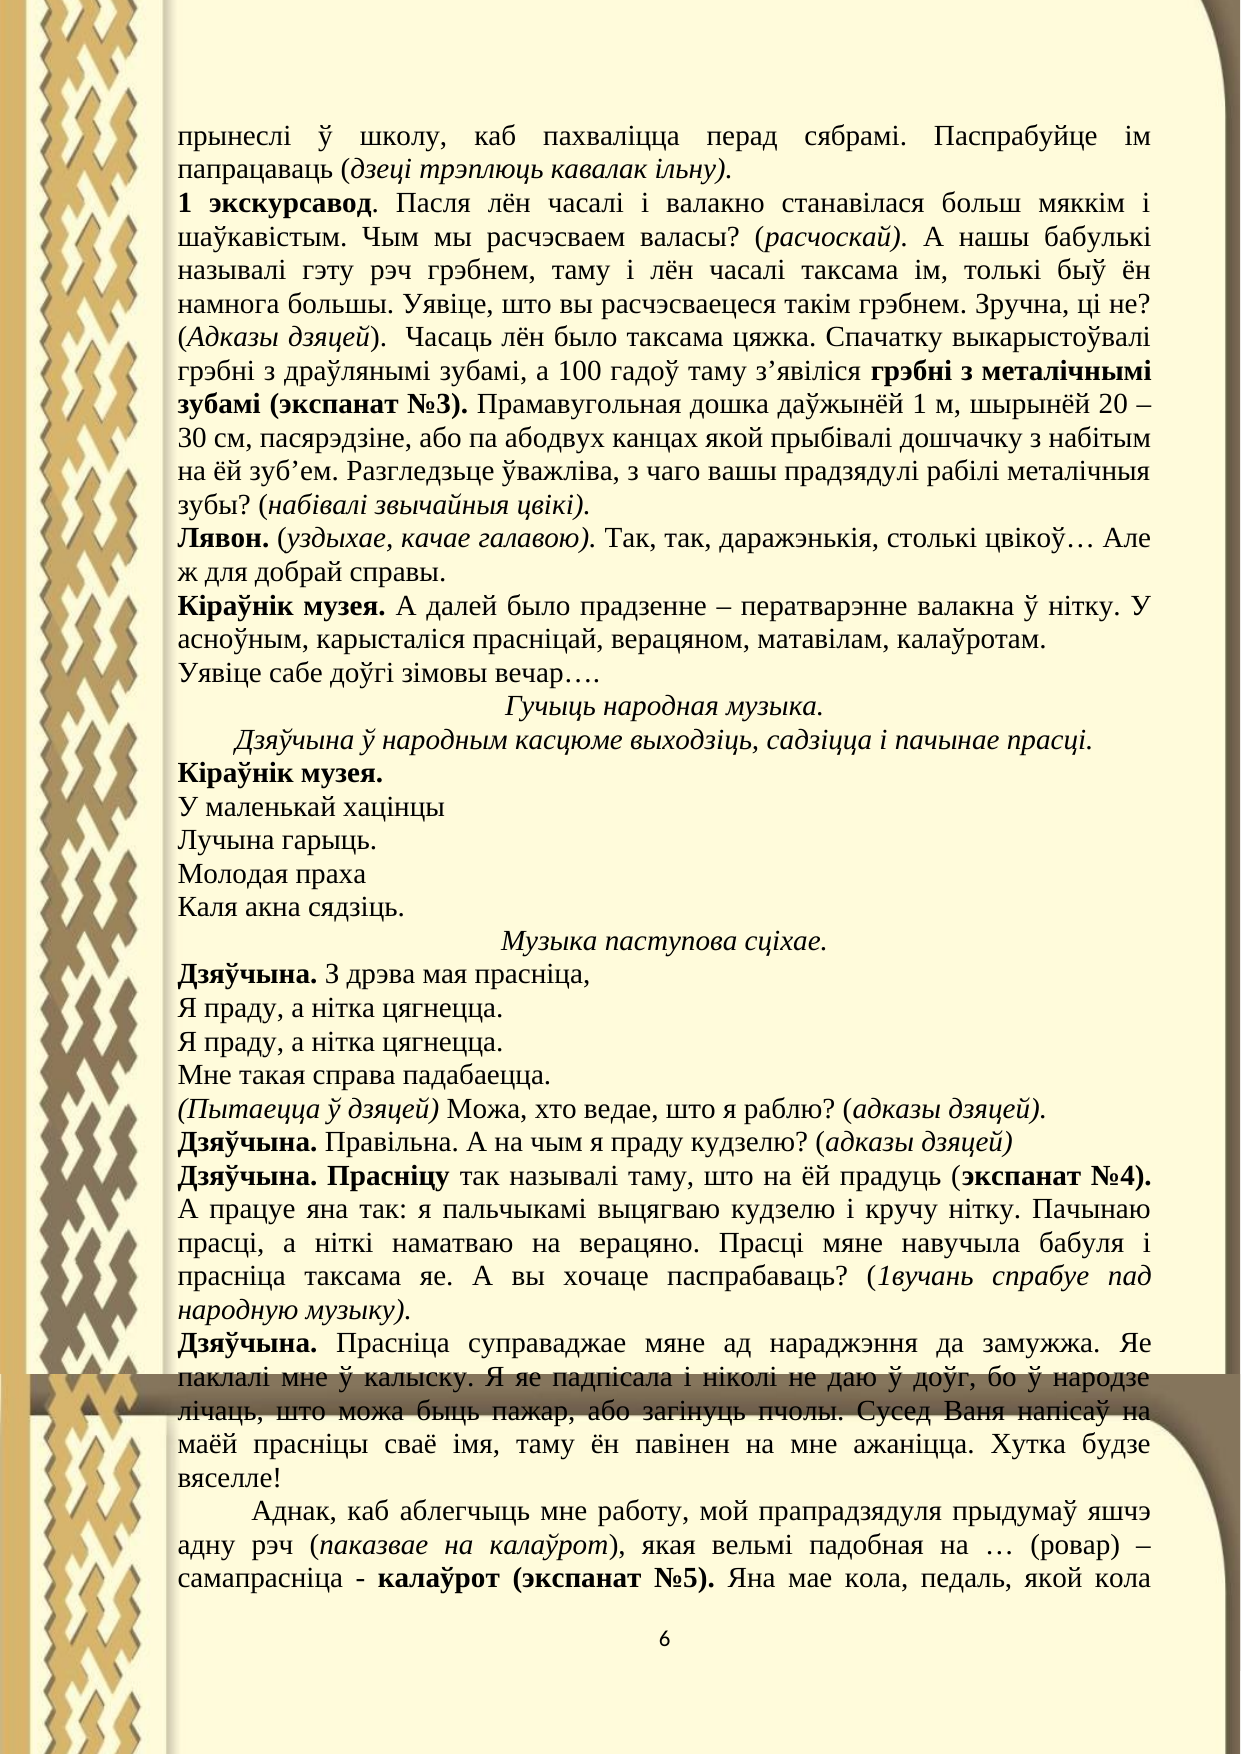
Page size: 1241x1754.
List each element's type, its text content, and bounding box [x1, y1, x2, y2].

text У маленькай хацінцы [177, 789, 1152, 822]
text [177, 1493, 1152, 1594]
text Я праду, а нітка цягнецца. [177, 990, 1152, 1024]
text Кіраўнік музея. [177, 755, 1152, 789]
text Уявіце сабе доўгі зімовы вечар…. [177, 655, 1152, 688]
picture [0, 0, 1241, 1754]
text (Пытаецца ў дзяцей) Можа, хто ведае, што я раблю? (адказы дзяцей). [177, 1091, 1152, 1124]
text Лучына гарыць. [177, 822, 1152, 856]
text Музыка паступова сціхае. [177, 923, 1152, 957]
text Молодая праха [177, 856, 1152, 889]
text Дзяўчына. Правільна. А на чым я праду кудзелю? (адказы дзяцей) [177, 1124, 1152, 1158]
text Лявон. (уздыхае, качае галавою). Так, так, даражэнькія, столькі цвікоў… Але ж для добрай справы. [177, 521, 1152, 588]
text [177, 118, 1152, 185]
text Дзяўчына. Прасніца суправаджае мяне ад нараджэння да замужжа. Яе паклалі мне ў калыску. Я яе падпісала і ніколі не даю ў доўг, бо ў народзе лічаць, што можа быць пажар, або загінуць пчолы. Сусед Ваня напісаў на маёй прасніцы сваё імя, таму ён павінен на мне ажаніцца. Хутка будзе вяселле! [177, 1326, 1152, 1493]
text Кіраўнік музея. А далей было прадзенне – ператварэнне валакна ў нітку. У асноўным, карысталіся прасніцай, верацяном, матавілам, калаўротам. [177, 588, 1152, 655]
text Мне такая справа падабаецца. [177, 1057, 1152, 1091]
text Дзяўчына. З дрэва мая прасніца, [177, 957, 1152, 990]
text Каля акна сядзіць. [177, 889, 1152, 923]
text Дзяўчына ў народным касцюме выходзіць, садзіцца і пачынае прасці. [177, 722, 1152, 755]
text Гучыць народная музыка. [177, 688, 1152, 722]
text Дзяўчына. Прасніцу так называлі таму, што на ёй прадуць (экспанат №4). А працуе яна так: я пальчыкамі выцягваю кудзелю і кручу нітку. Пачынаю прасці, а ніткі наматваю на верацяно. Прасці мяне навучыла бабуля і прасніца таксама яе. А вы хочаце паспрабаваць? (1вучань спрабуе пад народную музыку). [177, 1158, 1152, 1326]
text 1 экскурсавод. Пасля лён часалі і валакно станавілася больш мяккім і шаўкавістым. Чым мы расчэсваем валасы? (расчоскай). А нашы бабулькі называлі гэту рэч грэбнем, таму і лён часалі таксама ім, толькі быў ён намнога большы. Уявіце, што вы расчэсваецеся такім грэбнем. Зручна, ці не? (Адказы дзяцей). Часаць лён было таксама цяжка. Спачатку выкарыстоўвалі грэбні з драўлянымі зубамі, а 100 гадоў таму з’явіліся грэбні з металічнымі зубамі (экспанат №3). Прамавугольная дошка даўжынёй 1 м, шырынёй 20 –30 см, пасярэдзіне, або па абодвух канцах якой прыбівалі дошчачку з набітым на ёй зуб’ем. Разгледзьце ўважліва, з чаго вашы прадзядулі рабілі металічныя зубы? (набівалі звычайныя цвікі). [177, 185, 1152, 521]
text Я праду, а нітка цягнецца. [177, 1024, 1152, 1057]
